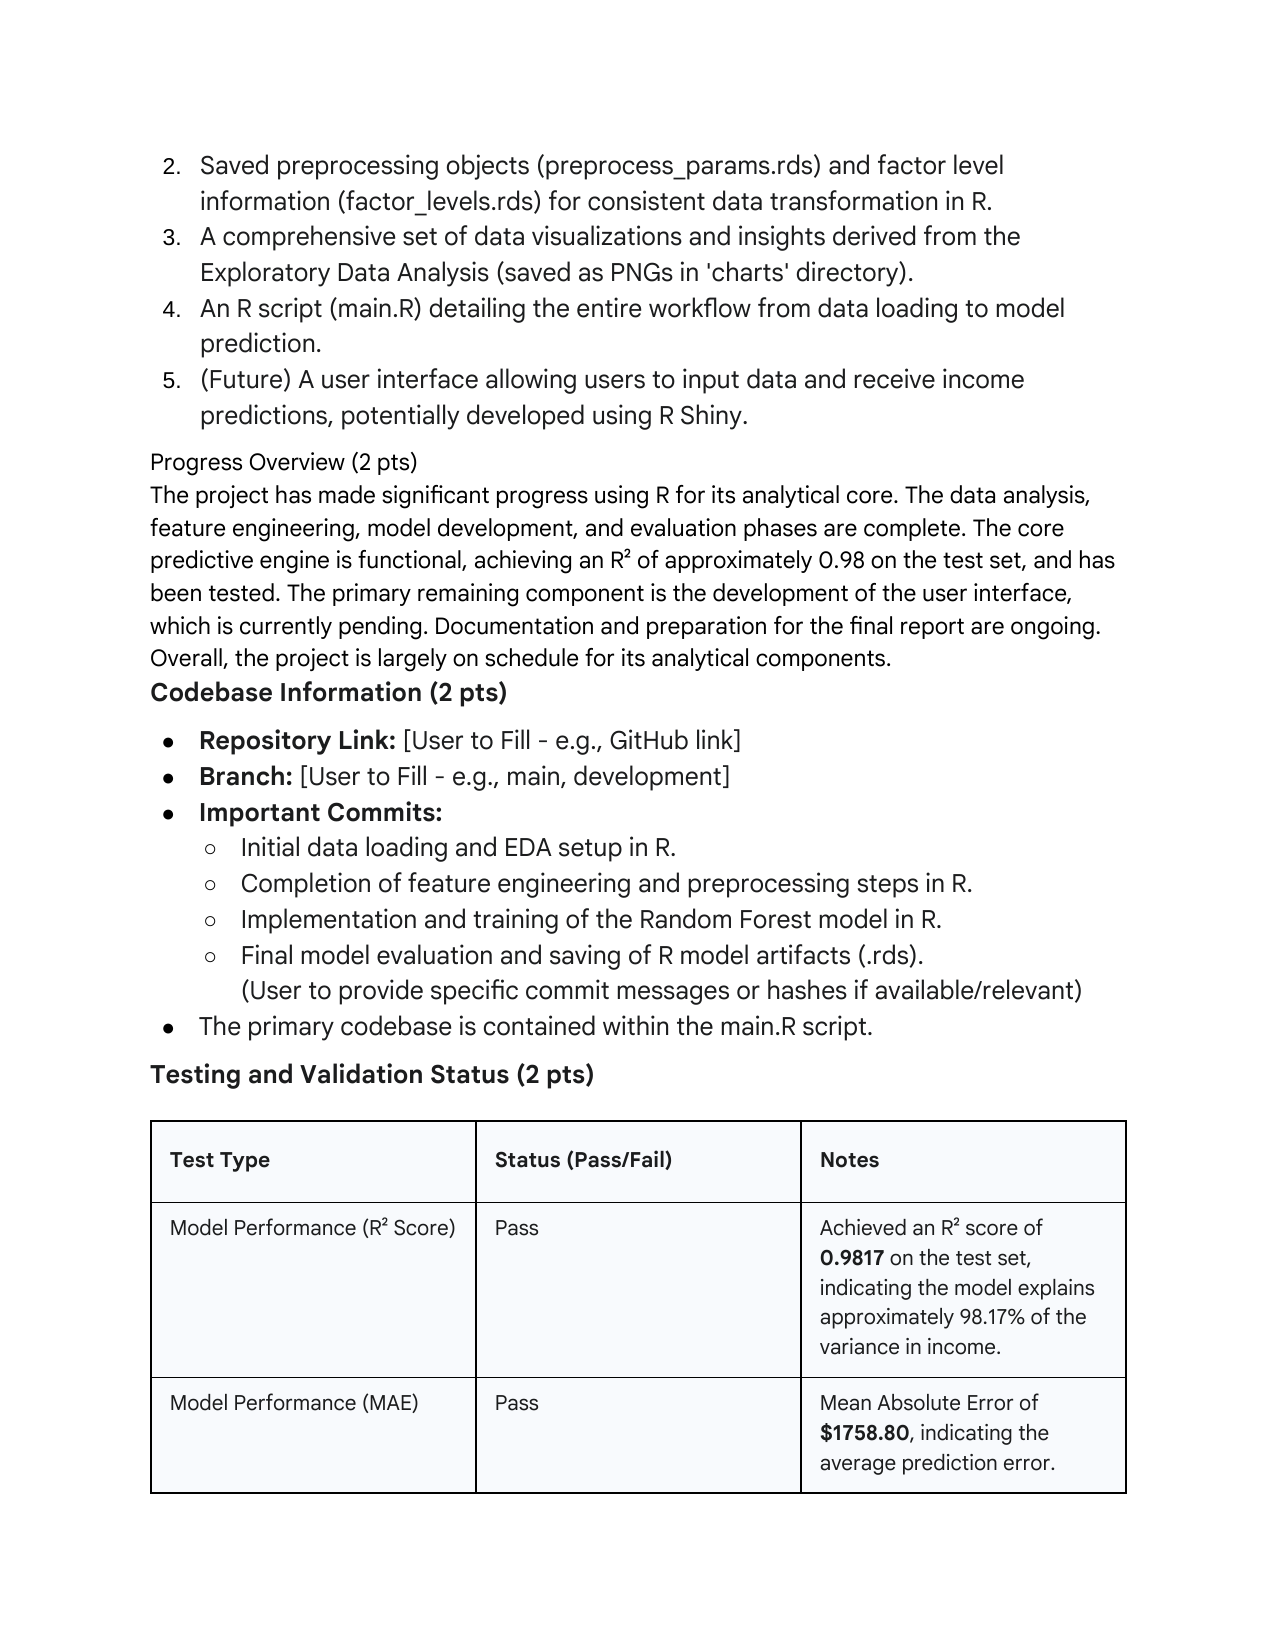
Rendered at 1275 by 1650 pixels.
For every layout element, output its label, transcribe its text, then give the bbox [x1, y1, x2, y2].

list Repository Link: [User to Fill - e.g., GitHub link] [161, 726, 1125, 757]
text Progress Overview (2 pts) [150, 448, 1125, 477]
list Branch: [User to Fill - e.g., main, development] [161, 761, 1125, 793]
list Saved preprocessing objects (preprocess_params.rds) and factor level information (factor_levels.rds) for consistent data transformation in R. [162, 150, 1125, 217]
list Implementation and training of the Random Forest model in R. [203, 904, 1125, 936]
list Completion of feature engineering and preprocessing steps in R. [203, 868, 1125, 900]
table_header Status (Pass/Fail) [477, 1122, 800, 1202]
list The primary codebase is contained within the main.R script. [161, 1011, 1125, 1043]
list Final model evaluation and saving of R model artifacts (.rds). (User to provide specific commit messages or hashes if available/relevant) [203, 940, 1125, 1007]
text The project has made significant progress using R for its analytical core. The data analysis, feature engineering, model development, and evaluation phases are complete. The core predictive engine is functional, achieving an R² of approximately 0.98 on the test set, and has been tested. The primary remaining component is the development of the user interface, which is currently pending. Documentation and preparation for the final report are ongoing. Overall, the project is largely on schedule for its analytical components. [150, 481, 1125, 673]
list (Future) A user interface allowing users to input data and receive income predictions, potentially developed using R Shiny. [162, 364, 1125, 431]
list Initial data loading and EDA setup in R. [203, 833, 1125, 864]
list Important Commits: [161, 797, 1125, 828]
text Codebase Information (2 pts) [150, 677, 1125, 709]
table_cell Achieved an R² score of 0.9817 on the test set, indicating the model explains approximately 98.17% of the variance in income. [802, 1203, 1125, 1377]
table_cell Model Performance (R² Score) [152, 1203, 475, 1377]
table_header Test Type [152, 1122, 475, 1202]
table_header Notes [802, 1122, 1125, 1202]
table_cell Pass [477, 1378, 800, 1492]
table_cell Mean Absolute Error of $1758.80, indicating the average prediction error. [802, 1378, 1125, 1492]
list A comprehensive set of data visualizations and insights derived from the Exploratory Data Analysis (saved as PNGs in 'charts' directory). [162, 221, 1125, 288]
list An R script (main.R) detailing the entire workflow from data loading to model prediction. [162, 293, 1125, 360]
table_cell Model Performance (MAE) [152, 1378, 475, 1492]
table_cell Pass [477, 1203, 800, 1377]
text Testing and Validation Status (2 pts) [150, 1059, 1125, 1091]
